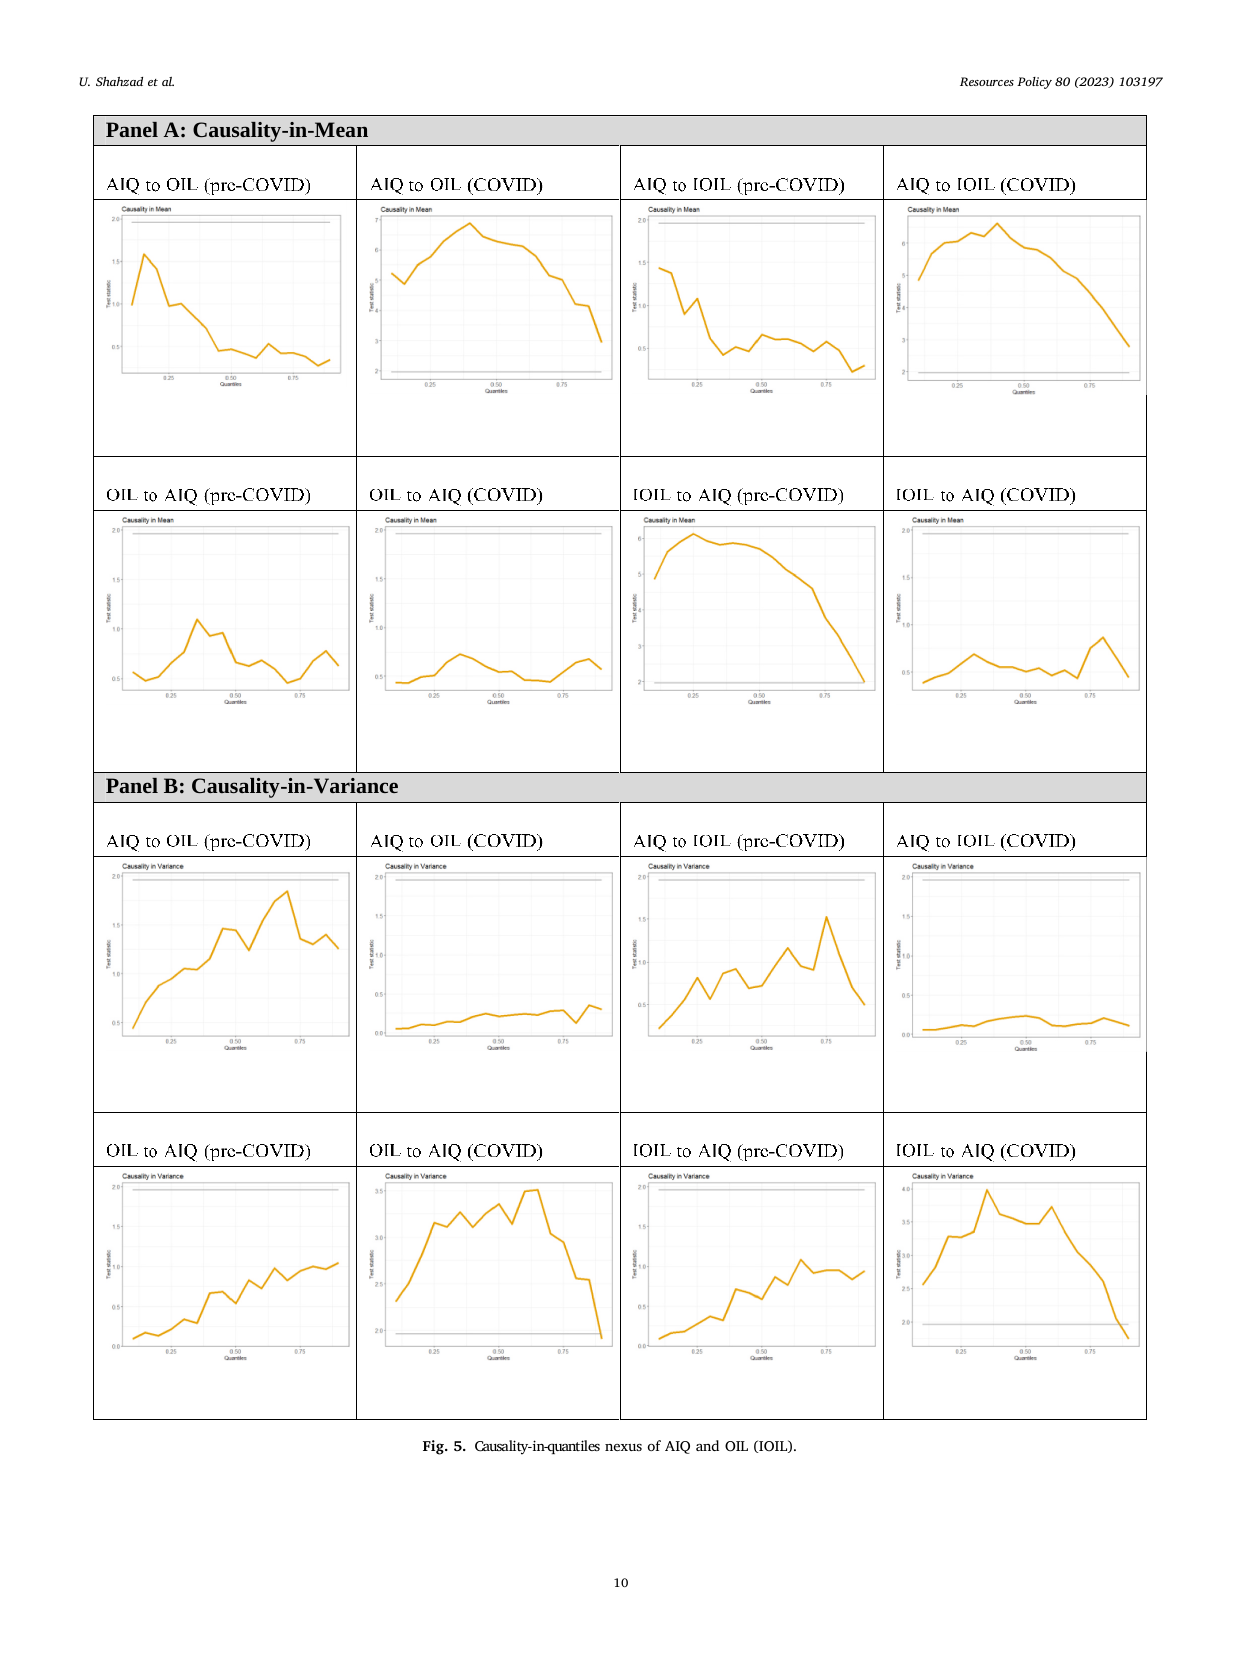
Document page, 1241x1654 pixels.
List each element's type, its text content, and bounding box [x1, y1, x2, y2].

picture [369, 834, 404, 852]
picture [632, 488, 672, 502]
picture [143, 489, 158, 502]
picture [940, 1145, 955, 1158]
picture [672, 835, 687, 848]
picture [672, 179, 687, 192]
picture [369, 177, 404, 195]
picture [632, 1144, 672, 1158]
picture [896, 488, 935, 502]
picture [631, 199, 882, 394]
picture [145, 835, 161, 848]
picture [106, 488, 139, 502]
picture [369, 1144, 402, 1158]
picture [935, 179, 951, 192]
picture [430, 834, 462, 848]
picture [895, 1166, 1146, 1361]
picture [692, 177, 732, 192]
picture [163, 488, 198, 506]
text 10 [613, 1573, 1165, 1593]
picture [895, 199, 1147, 395]
picture [166, 177, 199, 192]
picture [467, 487, 543, 506]
picture [204, 487, 311, 506]
picture [467, 177, 543, 196]
picture [143, 1145, 158, 1158]
picture [467, 833, 543, 852]
picture [632, 177, 667, 195]
picture [204, 1143, 311, 1162]
picture [697, 488, 732, 506]
picture [105, 1166, 356, 1361]
picture [737, 833, 844, 852]
picture [895, 510, 1146, 705]
picture [1001, 177, 1076, 196]
picture [956, 834, 996, 848]
picture [105, 834, 140, 852]
picture [368, 856, 619, 1051]
picture [368, 1166, 619, 1361]
picture [106, 1144, 139, 1158]
picture [960, 1144, 995, 1162]
picture [145, 179, 161, 192]
picture [895, 834, 930, 852]
picture [631, 510, 882, 705]
picture [406, 489, 422, 502]
picture [676, 1145, 692, 1158]
text U. Shahzad et al. ResourcesPolicy80(2023)103197 [78, 71, 1165, 91]
picture [631, 856, 882, 1051]
picture [676, 489, 692, 502]
picture [1001, 833, 1076, 852]
picture [430, 177, 462, 192]
picture [369, 488, 402, 502]
picture [940, 489, 955, 502]
picture [956, 177, 996, 192]
picture [406, 1145, 422, 1158]
picture [166, 834, 199, 848]
text Panel B: Causality-in-Variance [106, 773, 1165, 798]
picture [896, 1144, 935, 1158]
picture [408, 179, 424, 192]
picture [737, 177, 844, 196]
picture [105, 510, 356, 705]
picture [408, 835, 424, 848]
picture [935, 835, 951, 848]
picture [1001, 1143, 1076, 1162]
picture [427, 1144, 462, 1162]
picture [105, 177, 140, 195]
text Fig. 5. Causality-in-quantiles nexus of AIQ and OIL (IOIL). [422, 1434, 1165, 1458]
picture [163, 1144, 198, 1162]
picture [204, 177, 311, 196]
picture [427, 488, 462, 506]
picture [105, 199, 347, 387]
picture [1001, 487, 1076, 506]
picture [895, 177, 930, 195]
text Panel A: Causality-in-Mean [106, 117, 1165, 142]
picture [960, 488, 995, 506]
picture [697, 1144, 732, 1162]
picture [737, 1143, 844, 1162]
picture [737, 487, 844, 506]
picture [467, 1143, 543, 1162]
picture [631, 1166, 882, 1361]
picture [368, 199, 619, 394]
picture [895, 856, 1147, 1052]
picture [368, 510, 619, 705]
picture [632, 834, 667, 852]
picture [692, 834, 732, 848]
picture [105, 856, 356, 1051]
picture [204, 833, 311, 852]
